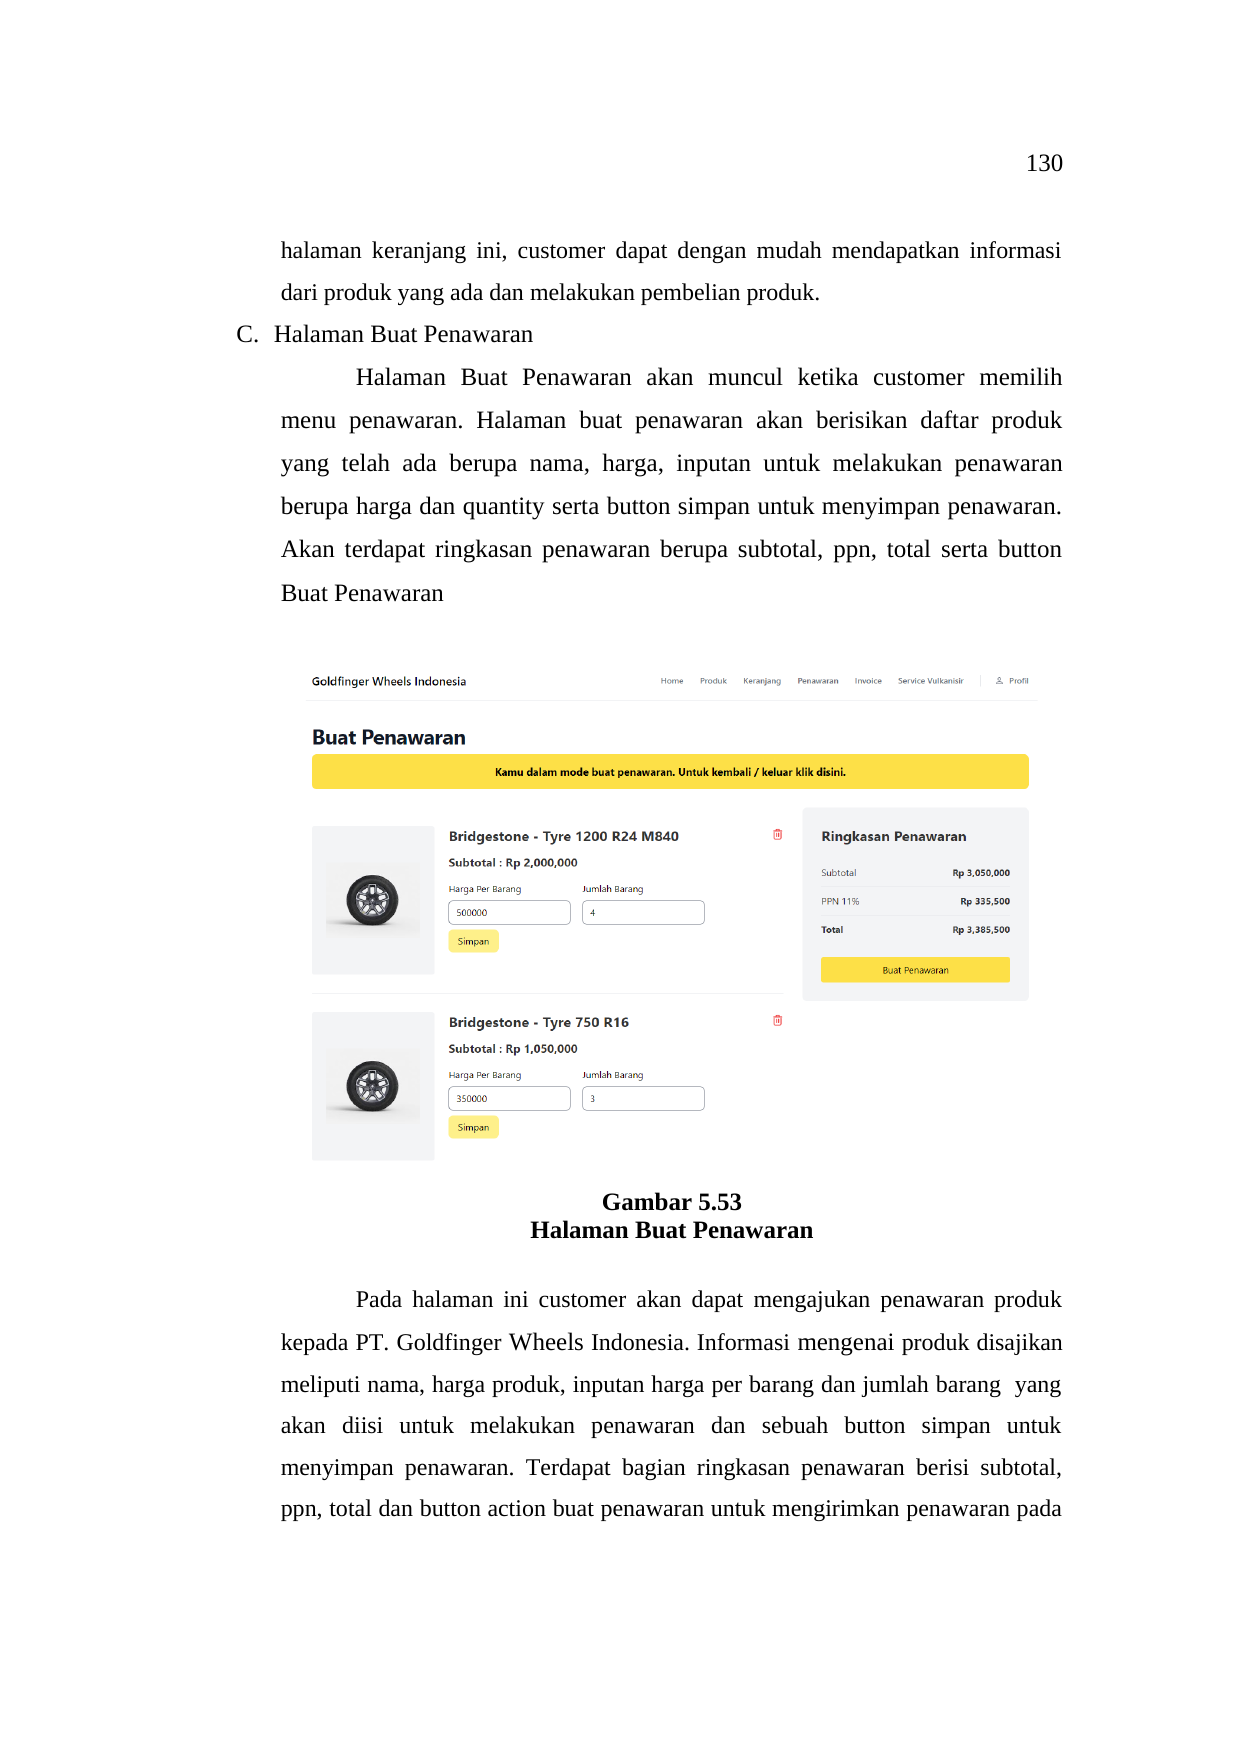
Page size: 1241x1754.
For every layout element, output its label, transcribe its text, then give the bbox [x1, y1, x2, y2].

picture [305, 663, 1038, 1173]
text Halaman Buat Penawaran [281, 1215, 1063, 1244]
text Gambar 5.53 [281, 1187, 1063, 1215]
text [281, 236, 1063, 305]
list Halaman Buat Penawaran [236, 319, 1063, 348]
text Halaman Buat Penawaran akan muncul ketika customer memilih menu penawaran. Halaman buat penawaran akan berisikan daftar produk yang telah ada berupa nama, harga, inputan untuk melakukan penawaran berupa harga dan quantity serta button simpan untuk menyimpan penawaran. Akan terdapat ringkasan penawaran berupa subtotal, ppn, total serta button Buat Penawaran [281, 362, 1063, 606]
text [281, 1286, 1063, 1522]
